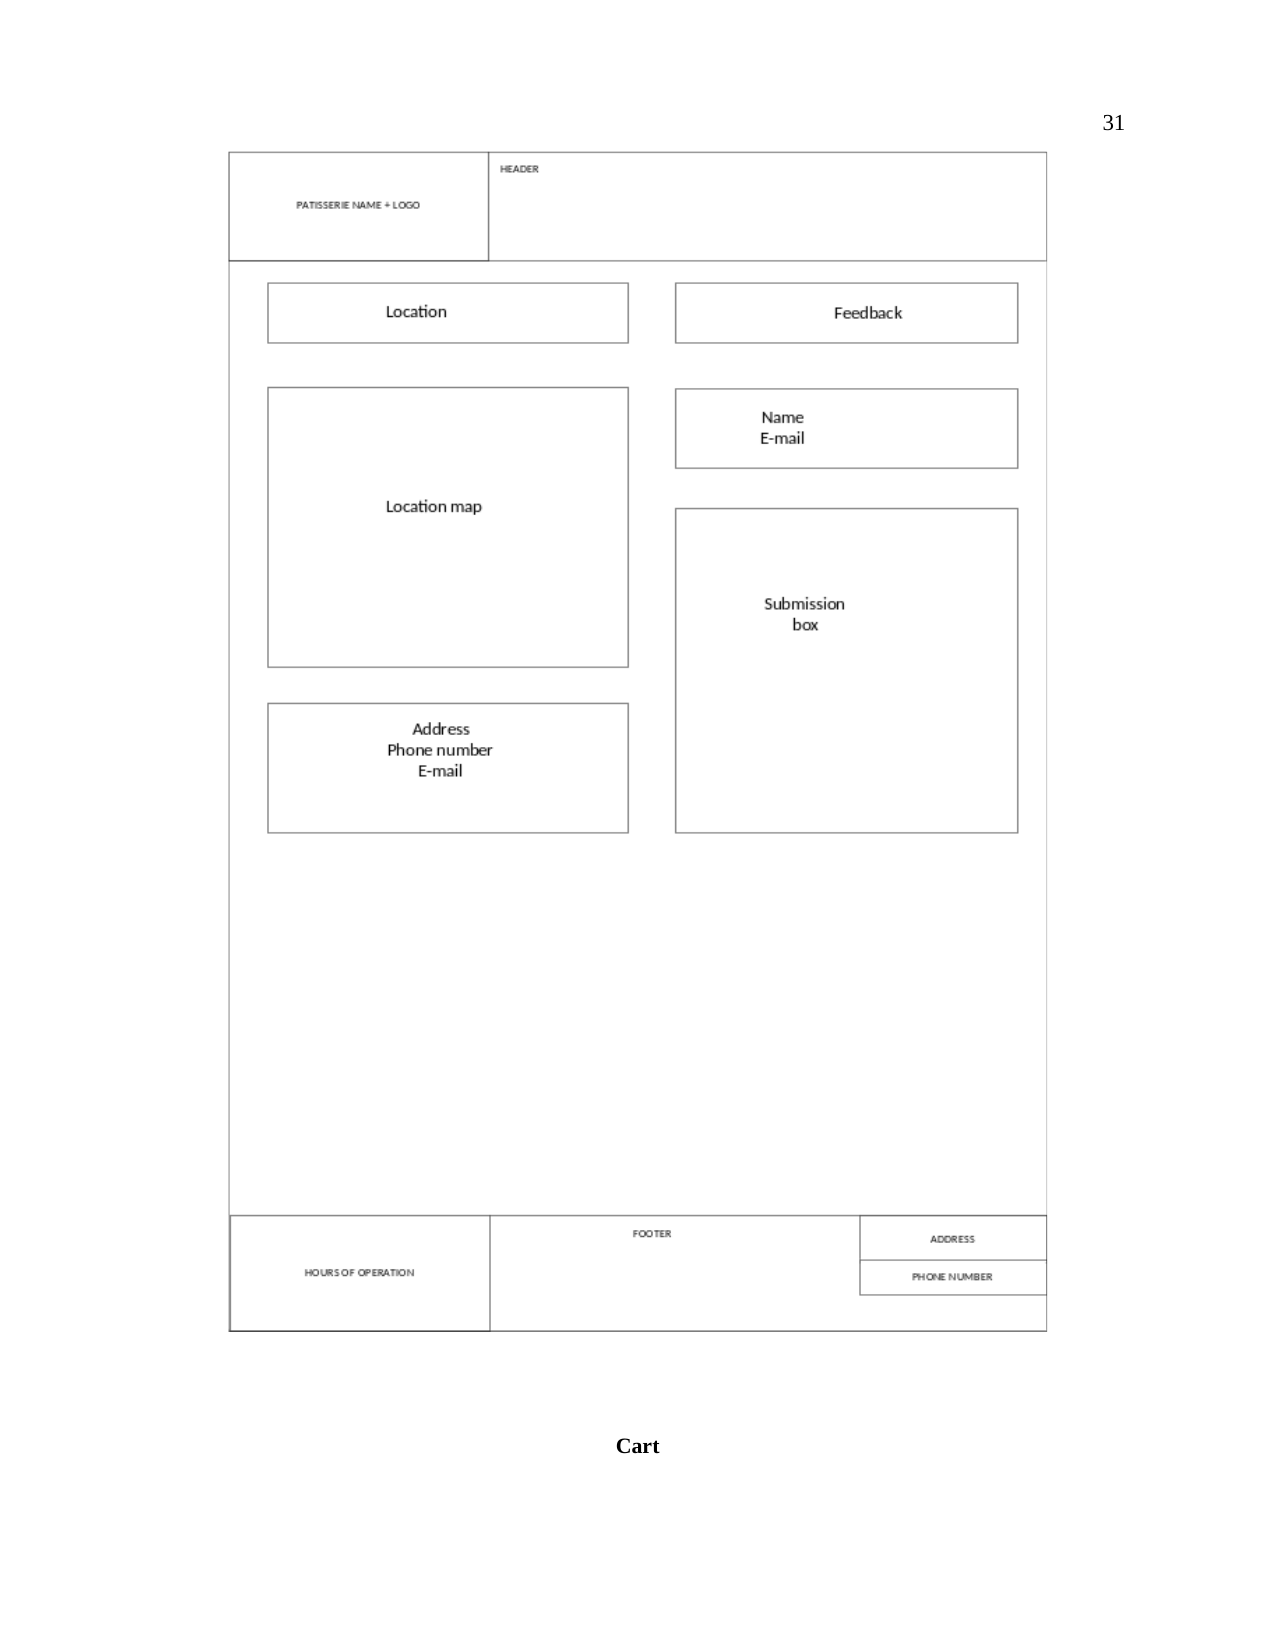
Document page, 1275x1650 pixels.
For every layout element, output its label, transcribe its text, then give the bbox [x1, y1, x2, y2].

text Cart [150, 1433, 1125, 1458]
